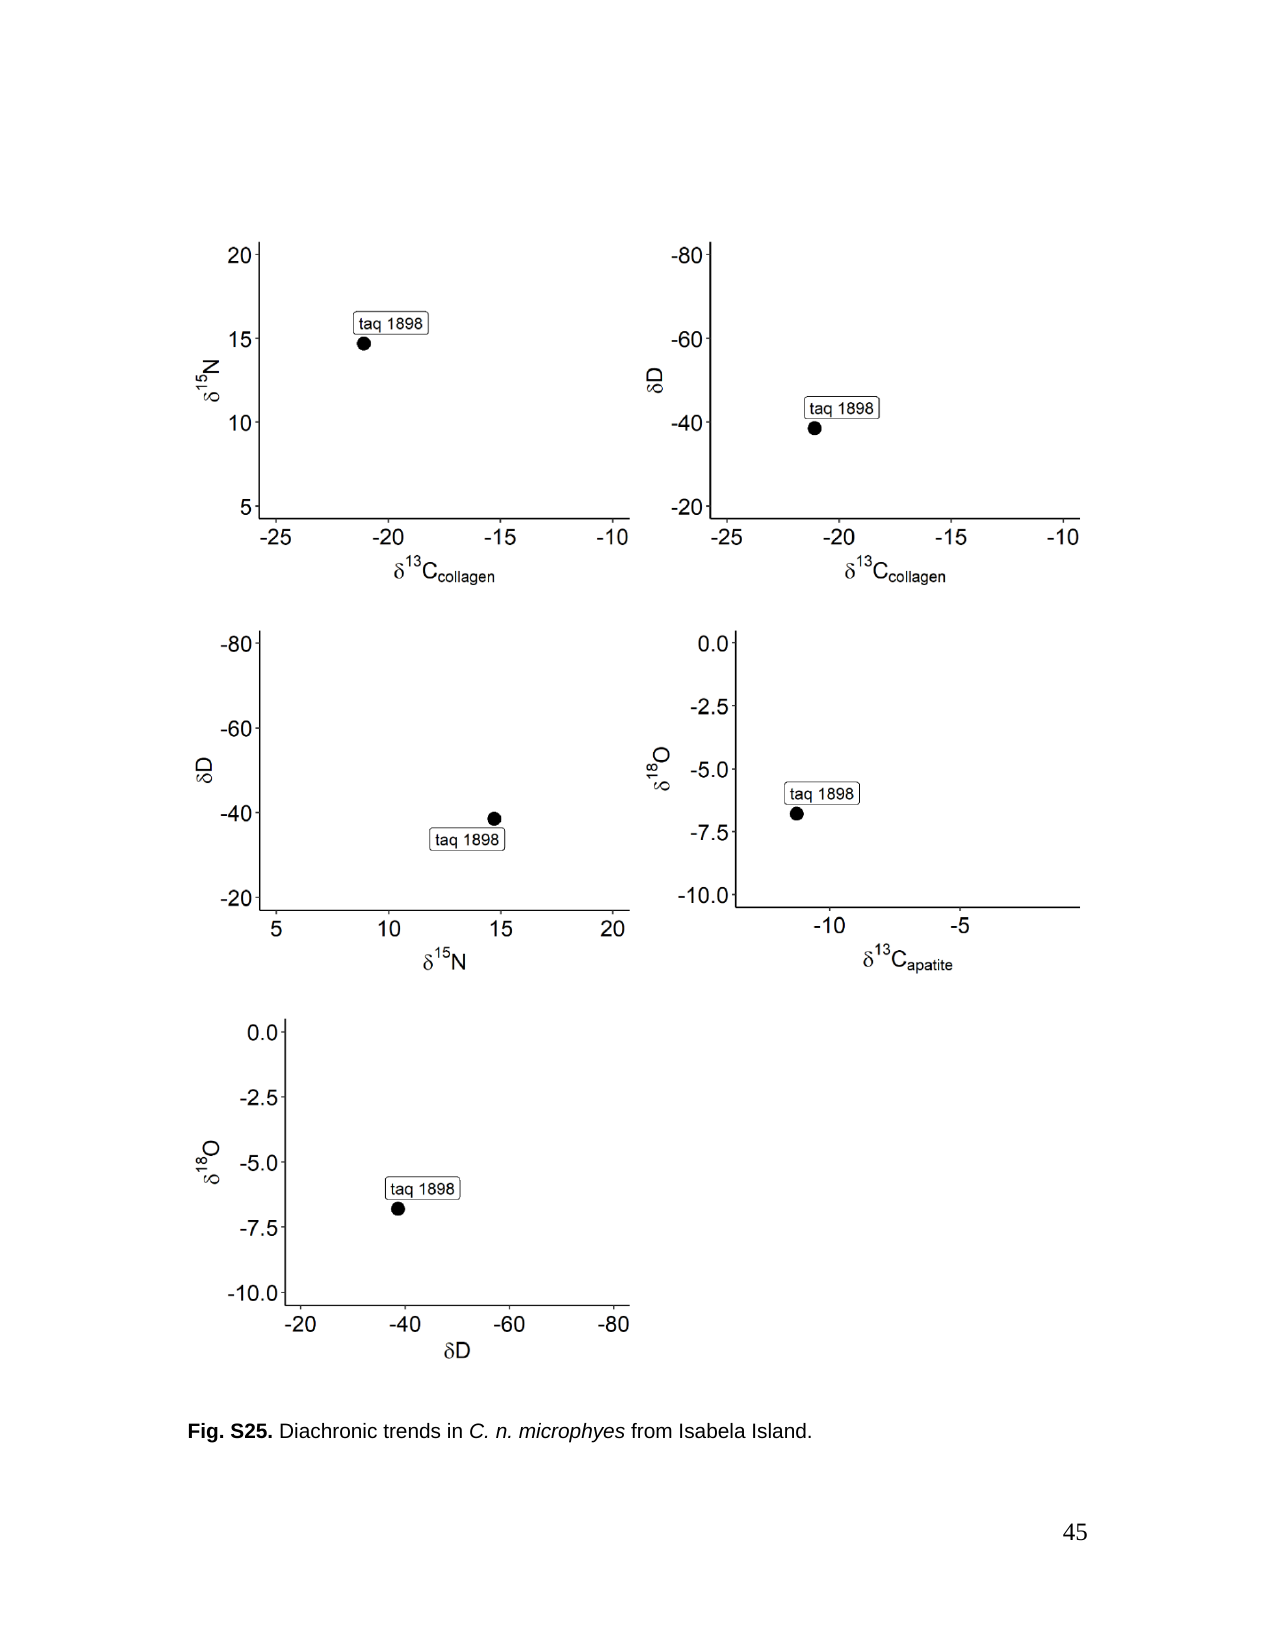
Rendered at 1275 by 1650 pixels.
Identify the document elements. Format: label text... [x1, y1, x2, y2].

picture [187, 205, 1088, 1370]
subtitle Fig. S25. Diachronic trends in C. n. microphyes from Isabela Island. [187, 1419, 1087, 1443]
